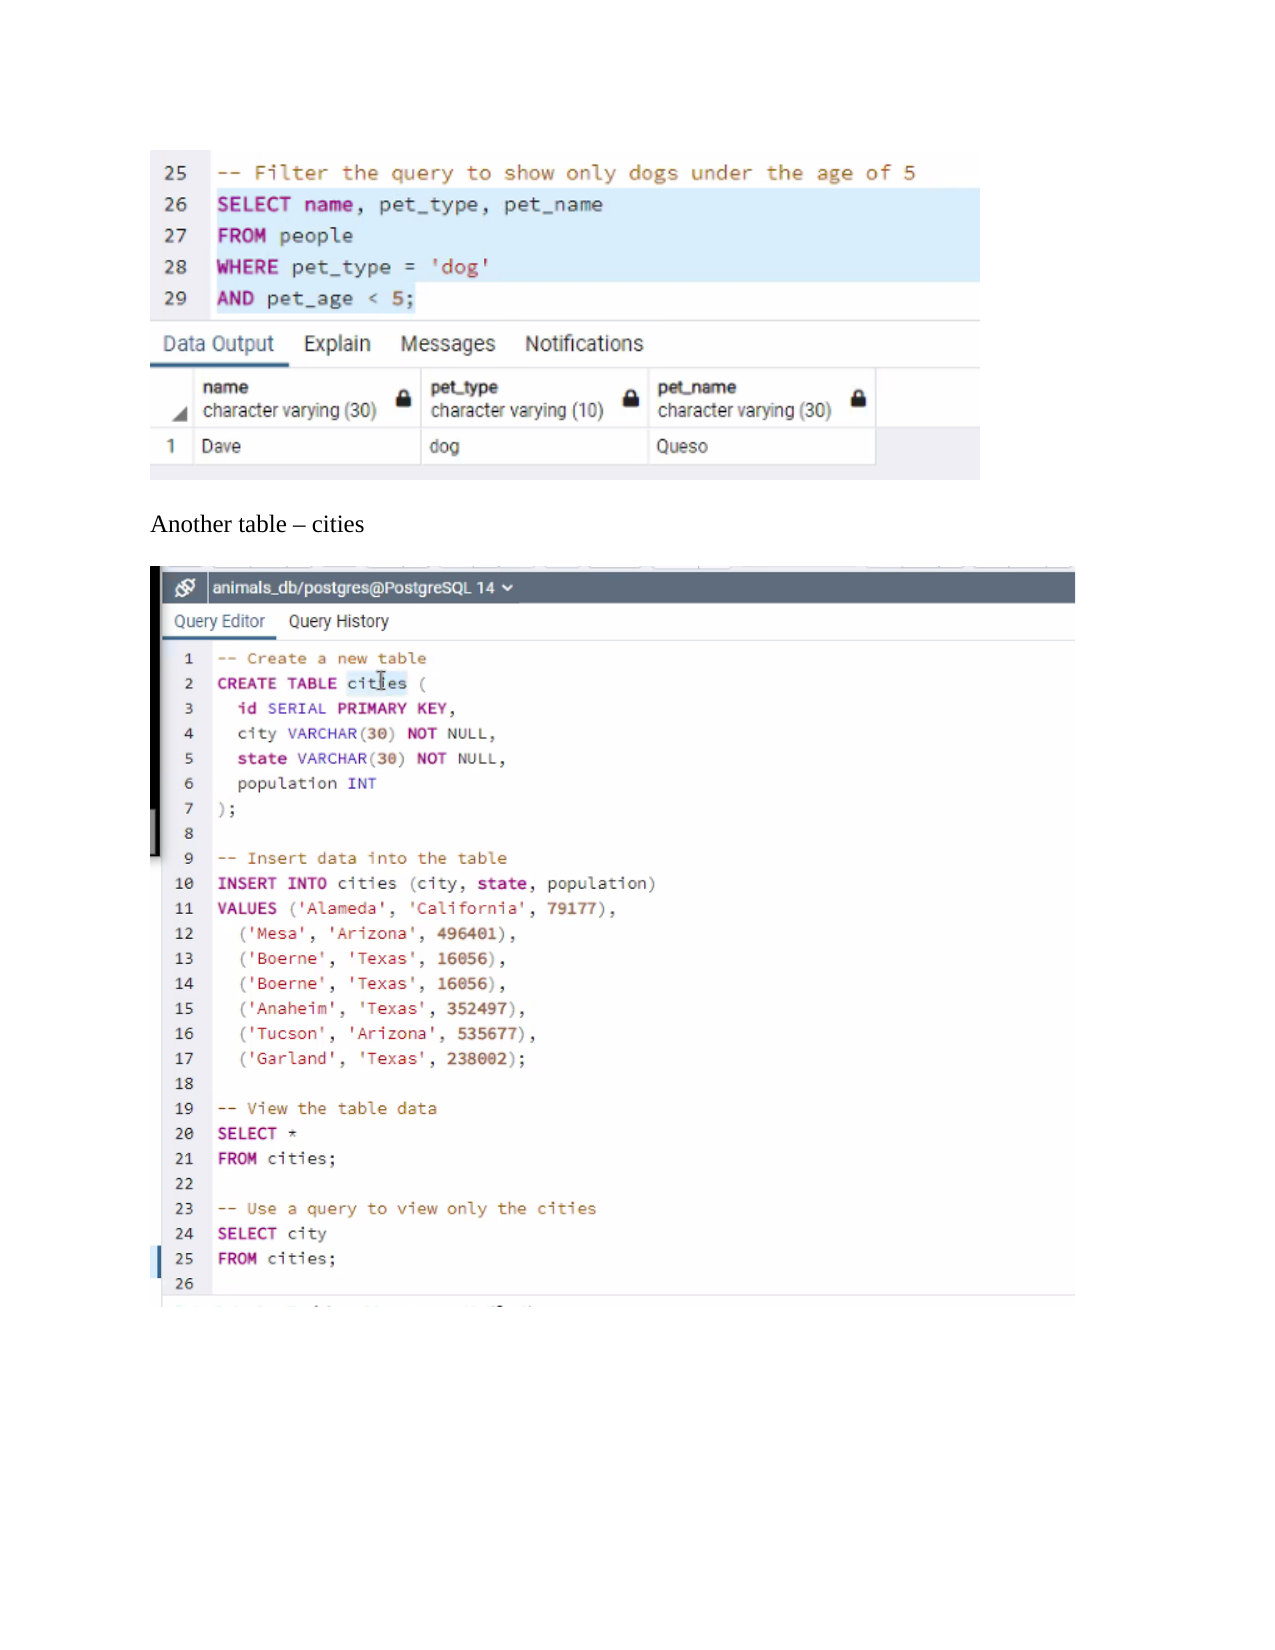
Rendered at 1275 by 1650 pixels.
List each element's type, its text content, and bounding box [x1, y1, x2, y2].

picture [150, 150, 980, 480]
picture [150, 566, 1075, 1307]
text Another table – cities [150, 509, 1125, 538]
